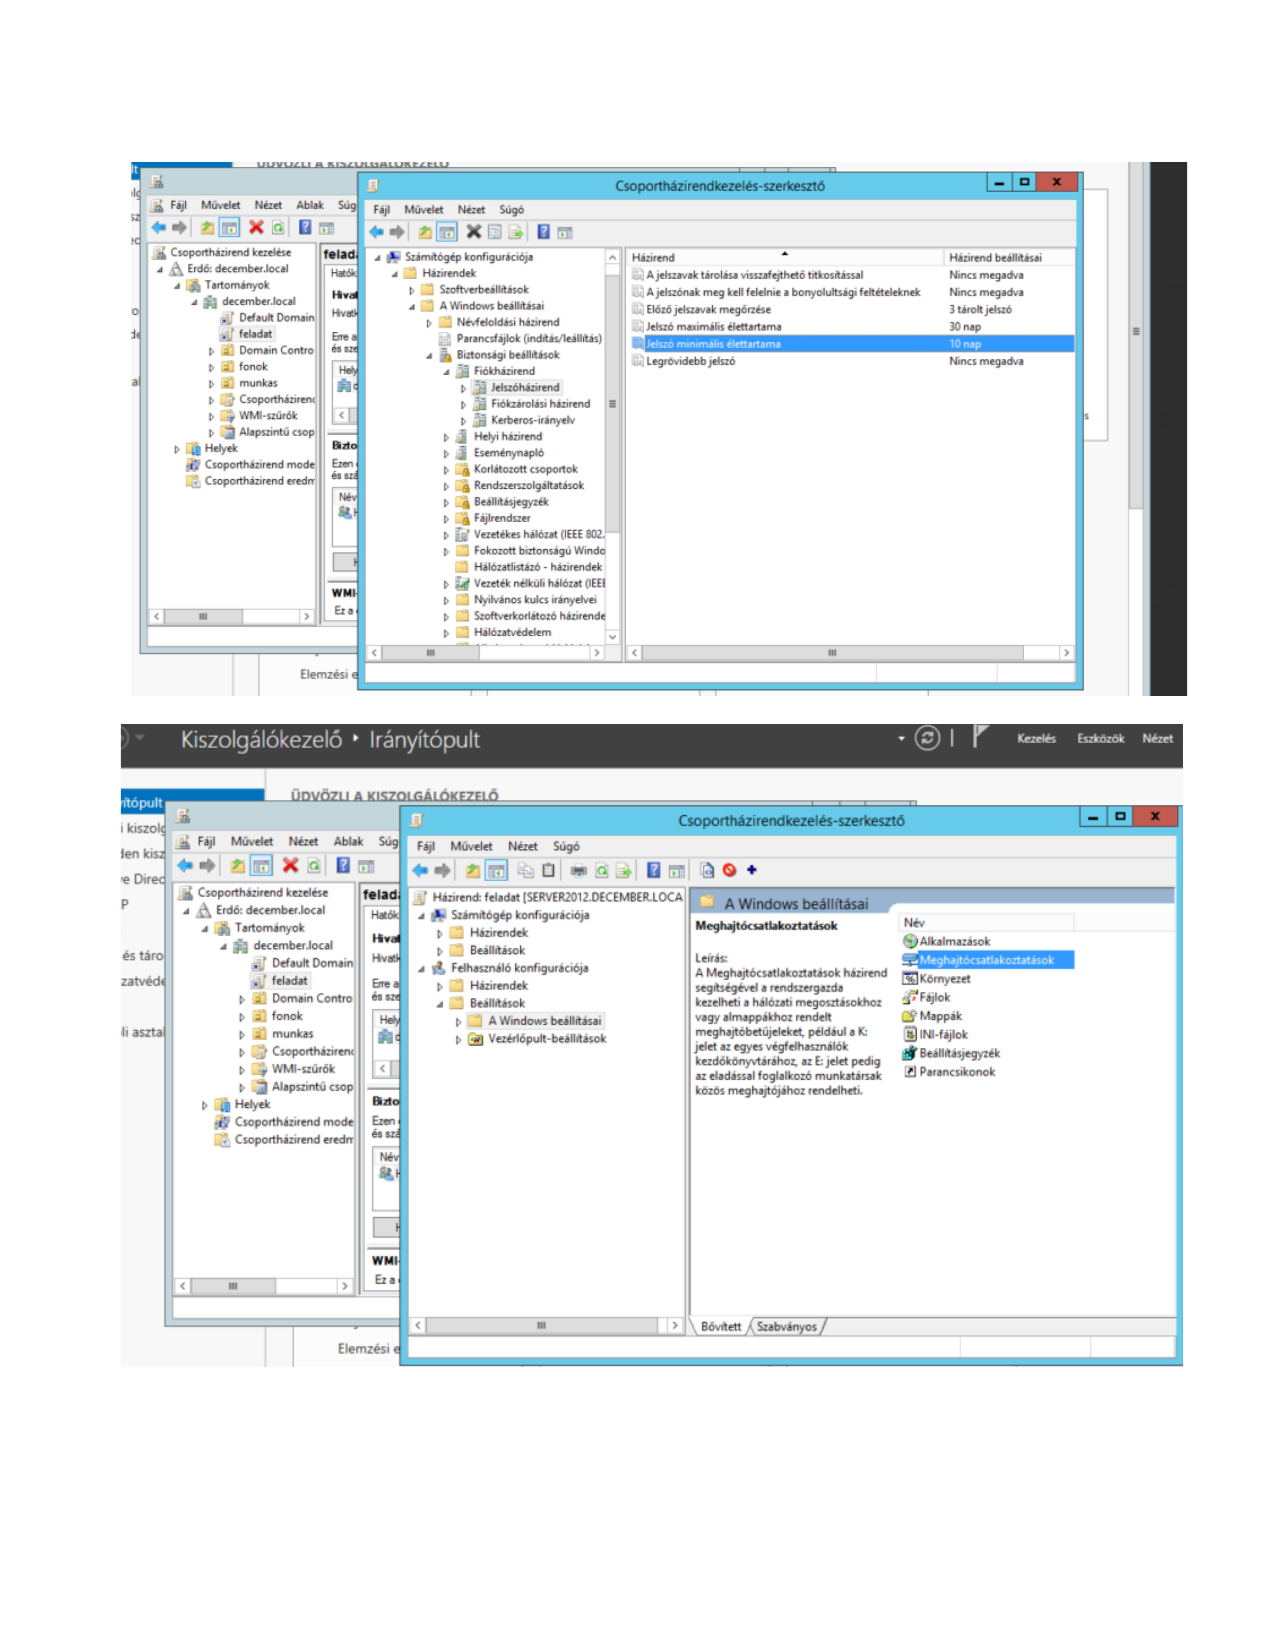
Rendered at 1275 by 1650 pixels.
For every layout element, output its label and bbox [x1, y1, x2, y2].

picture [120, 724, 1183, 1367]
picture [131, 162, 1188, 696]
